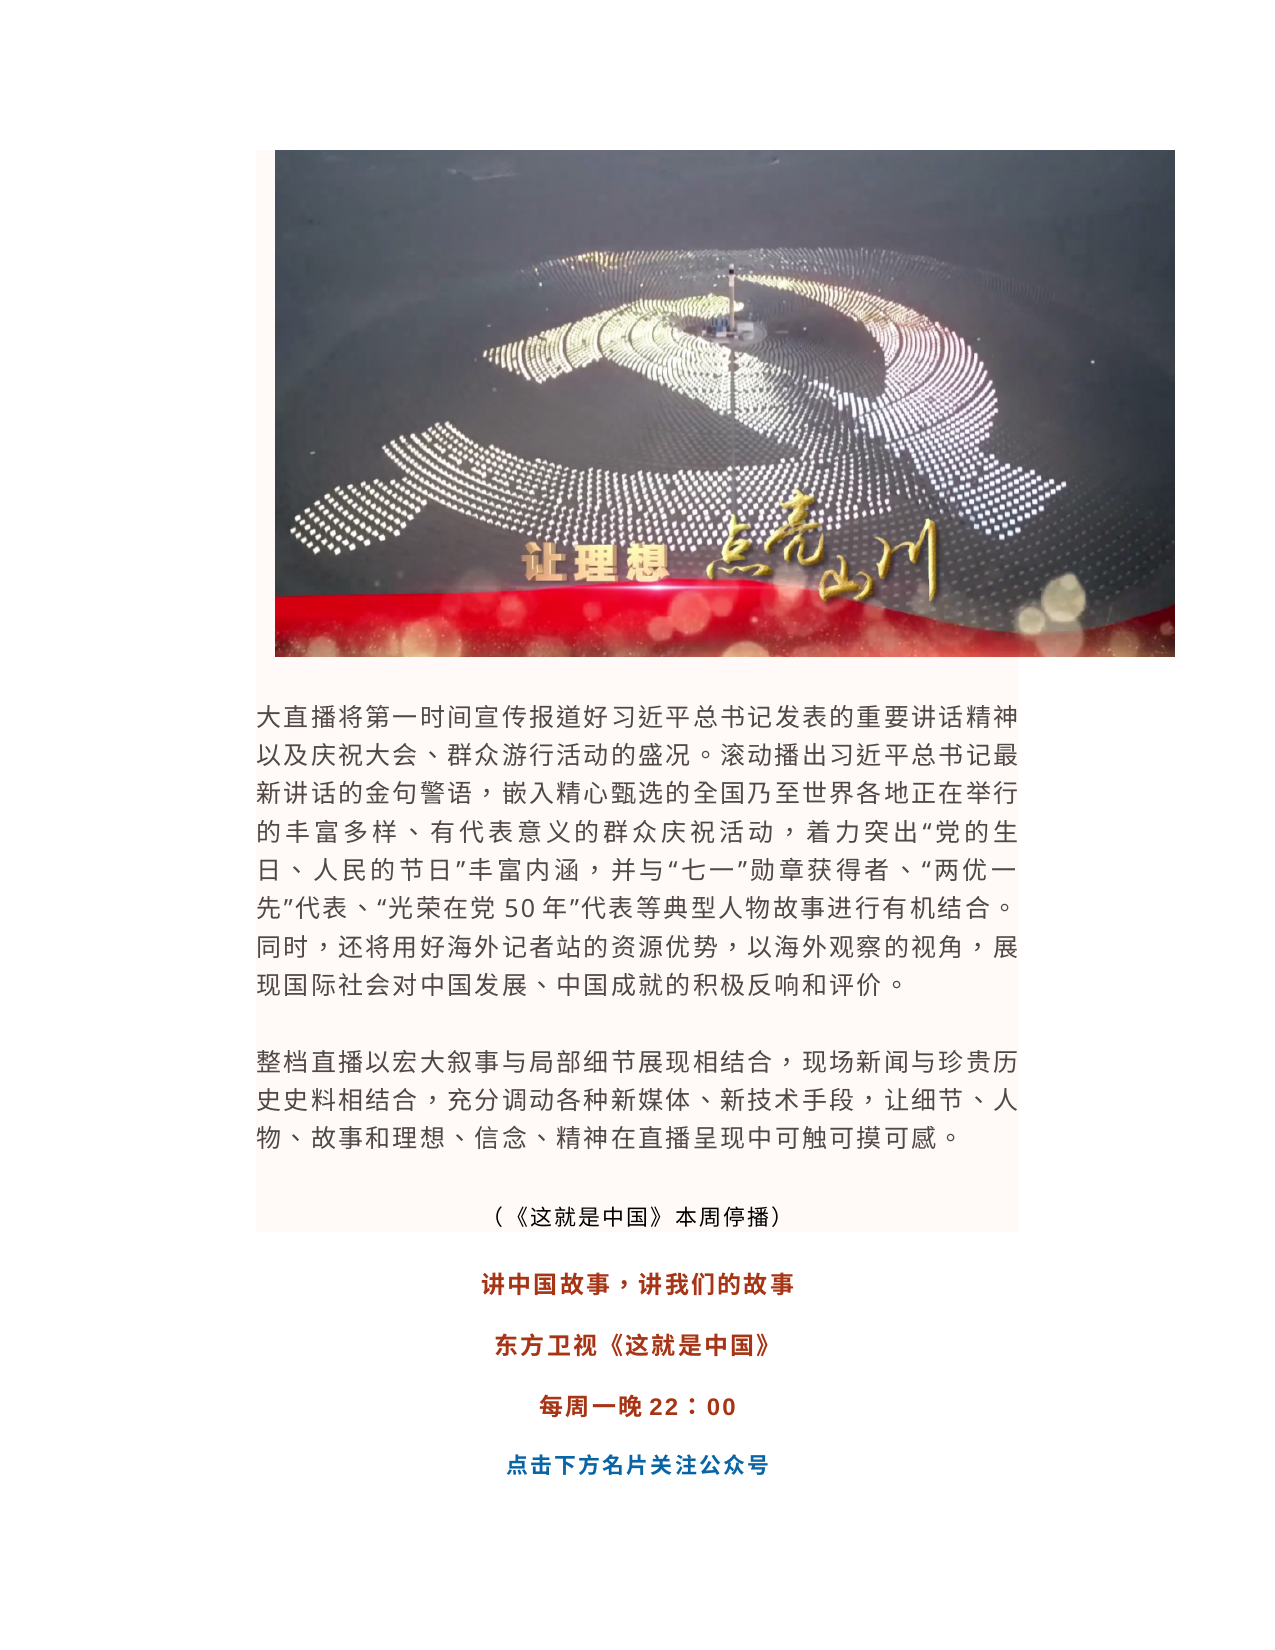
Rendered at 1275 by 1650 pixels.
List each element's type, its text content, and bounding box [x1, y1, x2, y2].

text 每周一晚22：00 [212, 1369, 1062, 1422]
picture [275, 150, 1175, 657]
text 整档直播以宏大叙事与局部细节展现相结合，现场新闻与珍贵历史史料相结合，充分调动各种新媒体、新技术手段，让细节、人物、故事和理想、信念、精神在直播呈现中可触可摸可感。 [256, 1040, 1019, 1155]
text 大直播将第一时间宣传报道好习近平总书记发表的重要讲话精神以及庆祝大会、群众游行活动的盛况。滚动播出习近平总书记最新讲话的金句警语，嵌入精心甄选的全国乃至世界各地正在举行的丰富多样、有代表意义的群众庆祝活动，着力突出“党的生日、人民的节日”丰富内涵，并与“七一”勋章获得者、“两优一先”代表、“光荣在党50年”代表等典型人物故事进行有机结合。同时，还将用好海外记者站的资源优势，以海外观察的视角，展现国际社会对中国发展、中国成就的积极反响和评价。 [256, 695, 1019, 1002]
text 东方卫视《这就是中国》 [212, 1308, 1062, 1361]
text 点击下方名片关注公众号 [212, 1430, 1062, 1480]
text （《这就是中国》本周停播） [256, 1193, 1019, 1232]
text 讲中国故事，讲我们的故事 [212, 1247, 1062, 1300]
